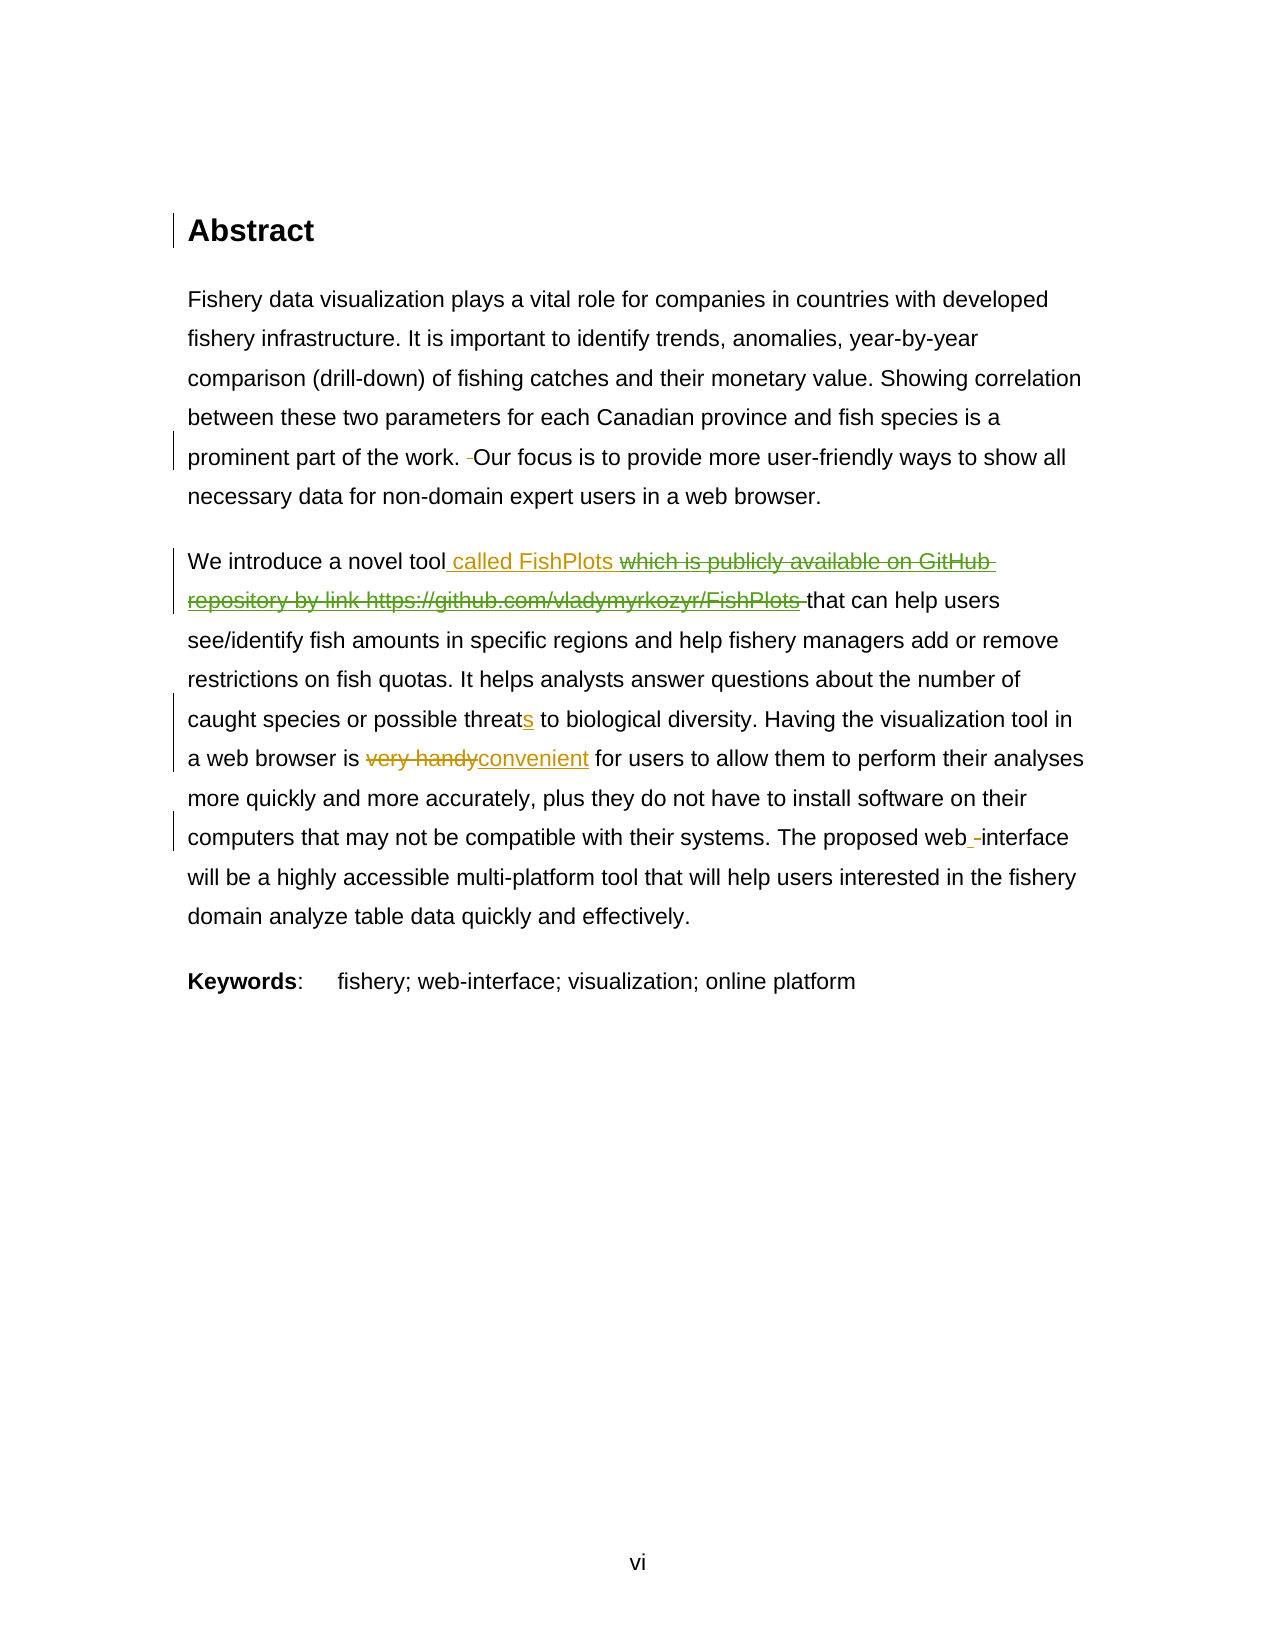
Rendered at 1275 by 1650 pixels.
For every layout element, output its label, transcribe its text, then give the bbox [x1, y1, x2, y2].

text Fishery data visualization plays a vital role for companies in countries with developed fishery infrastructure. It is important to identify trends, anomalies, year-by-year comparison (drill-down) of fishing catches and their monetary value. Showing correlation between these two parameters for each Canadian province and fish species is a prominent part of the work. Our focus is to provide more user-friendly ways to show all necessary data for non-domain expert users in a web browser. [187, 286, 1087, 510]
text We introduce a novel toolthat can help users see/identify fish amounts in specific regions and help fishery managers add or remove restrictions on fish quotas. It helps analysts answer questions about the number of caught species or possible threat to biological diversity. Having the visualization tool in a web browser is for users to allow them to perform their analyses more quickly and more accurately, plus they do not have to install software on their computers that may not be compatible with their systems. The proposed webinterface will be a highly accessible multi-platform tool that will help users interested in the fishery domain analyze table data quickly and effectively. [187, 548, 1087, 929]
subtitle Abstract [187, 212, 1087, 248]
text Keywords: fishery; web-interface; visualization; online platform [187, 968, 1087, 994]
